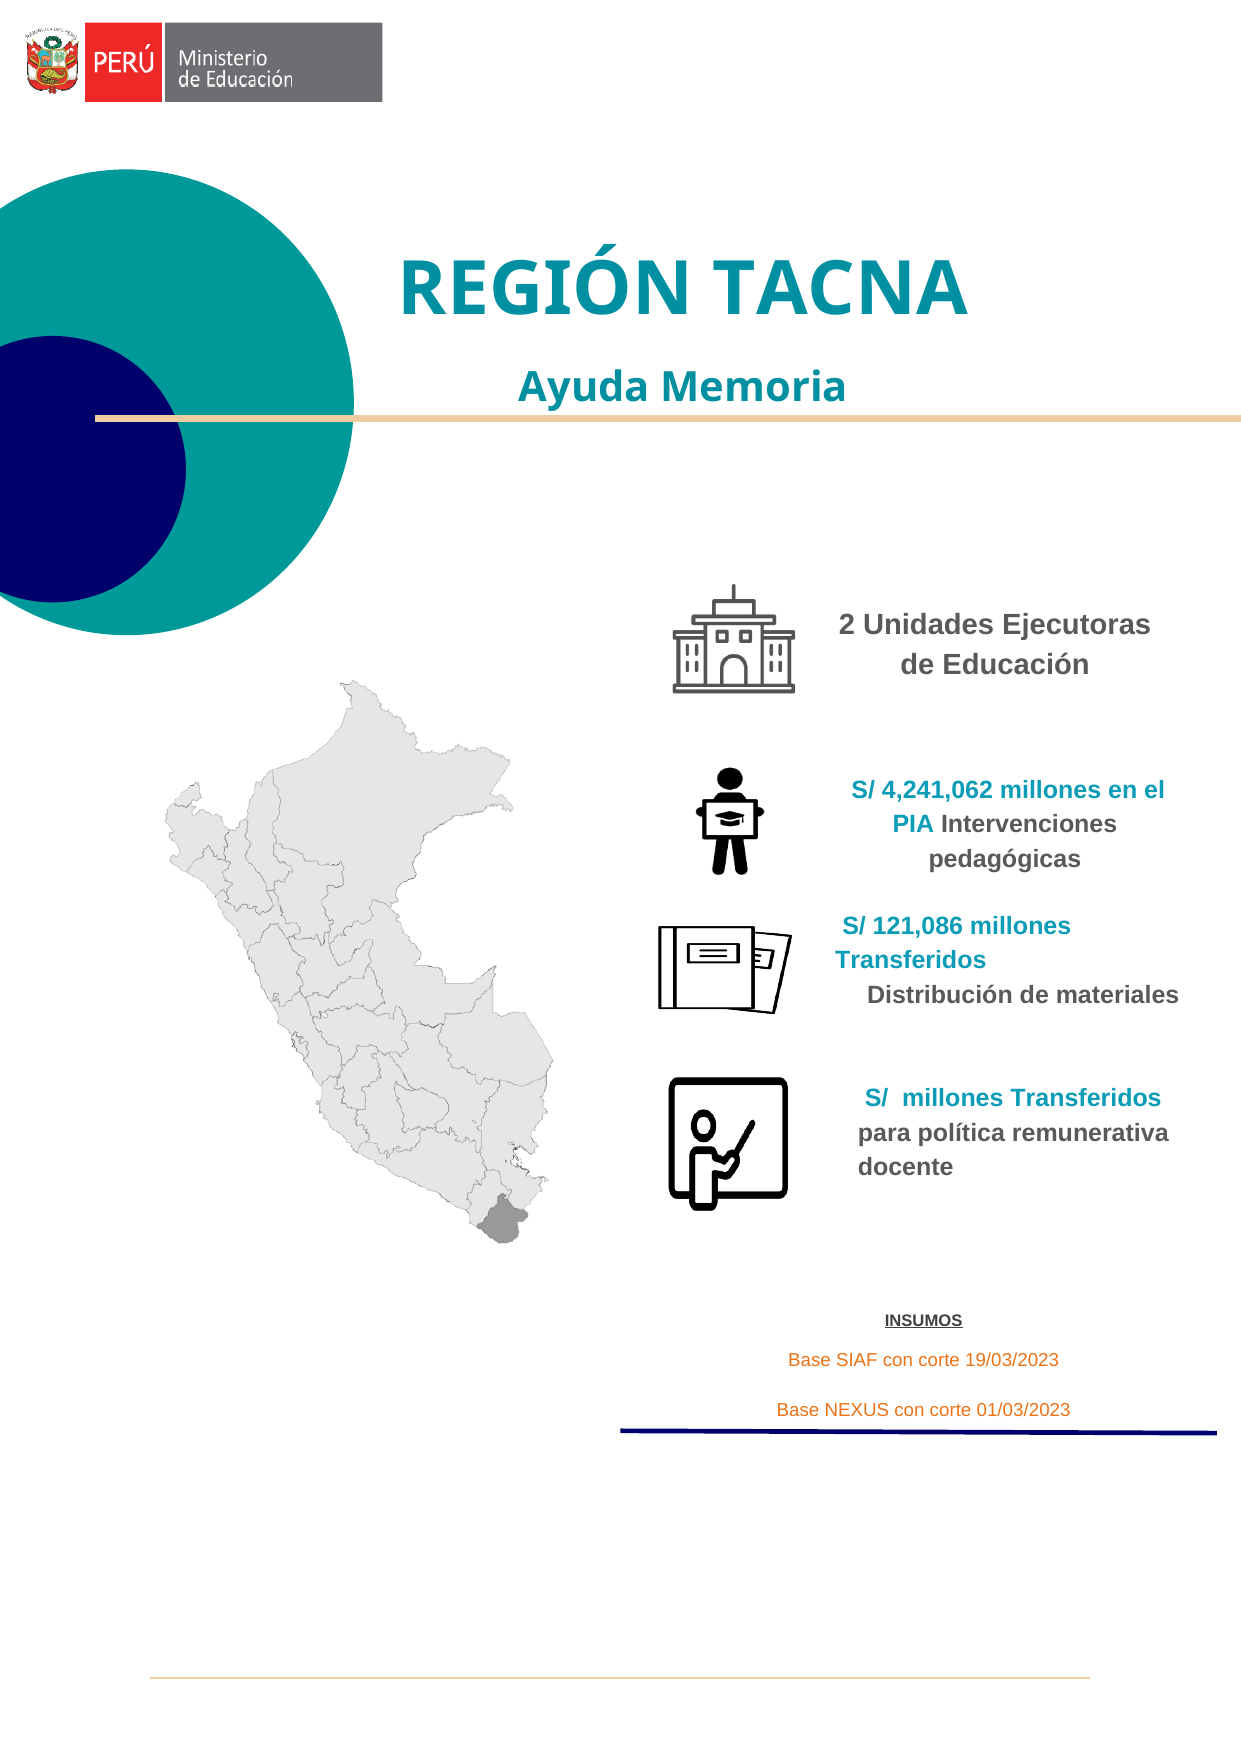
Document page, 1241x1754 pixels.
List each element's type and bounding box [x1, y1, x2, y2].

picture [646, 1045, 801, 1227]
picture [21, 28, 81, 98]
picture [617, 913, 816, 1021]
picture [179, 50, 292, 87]
picture [150, 675, 586, 1255]
picture [664, 749, 793, 894]
